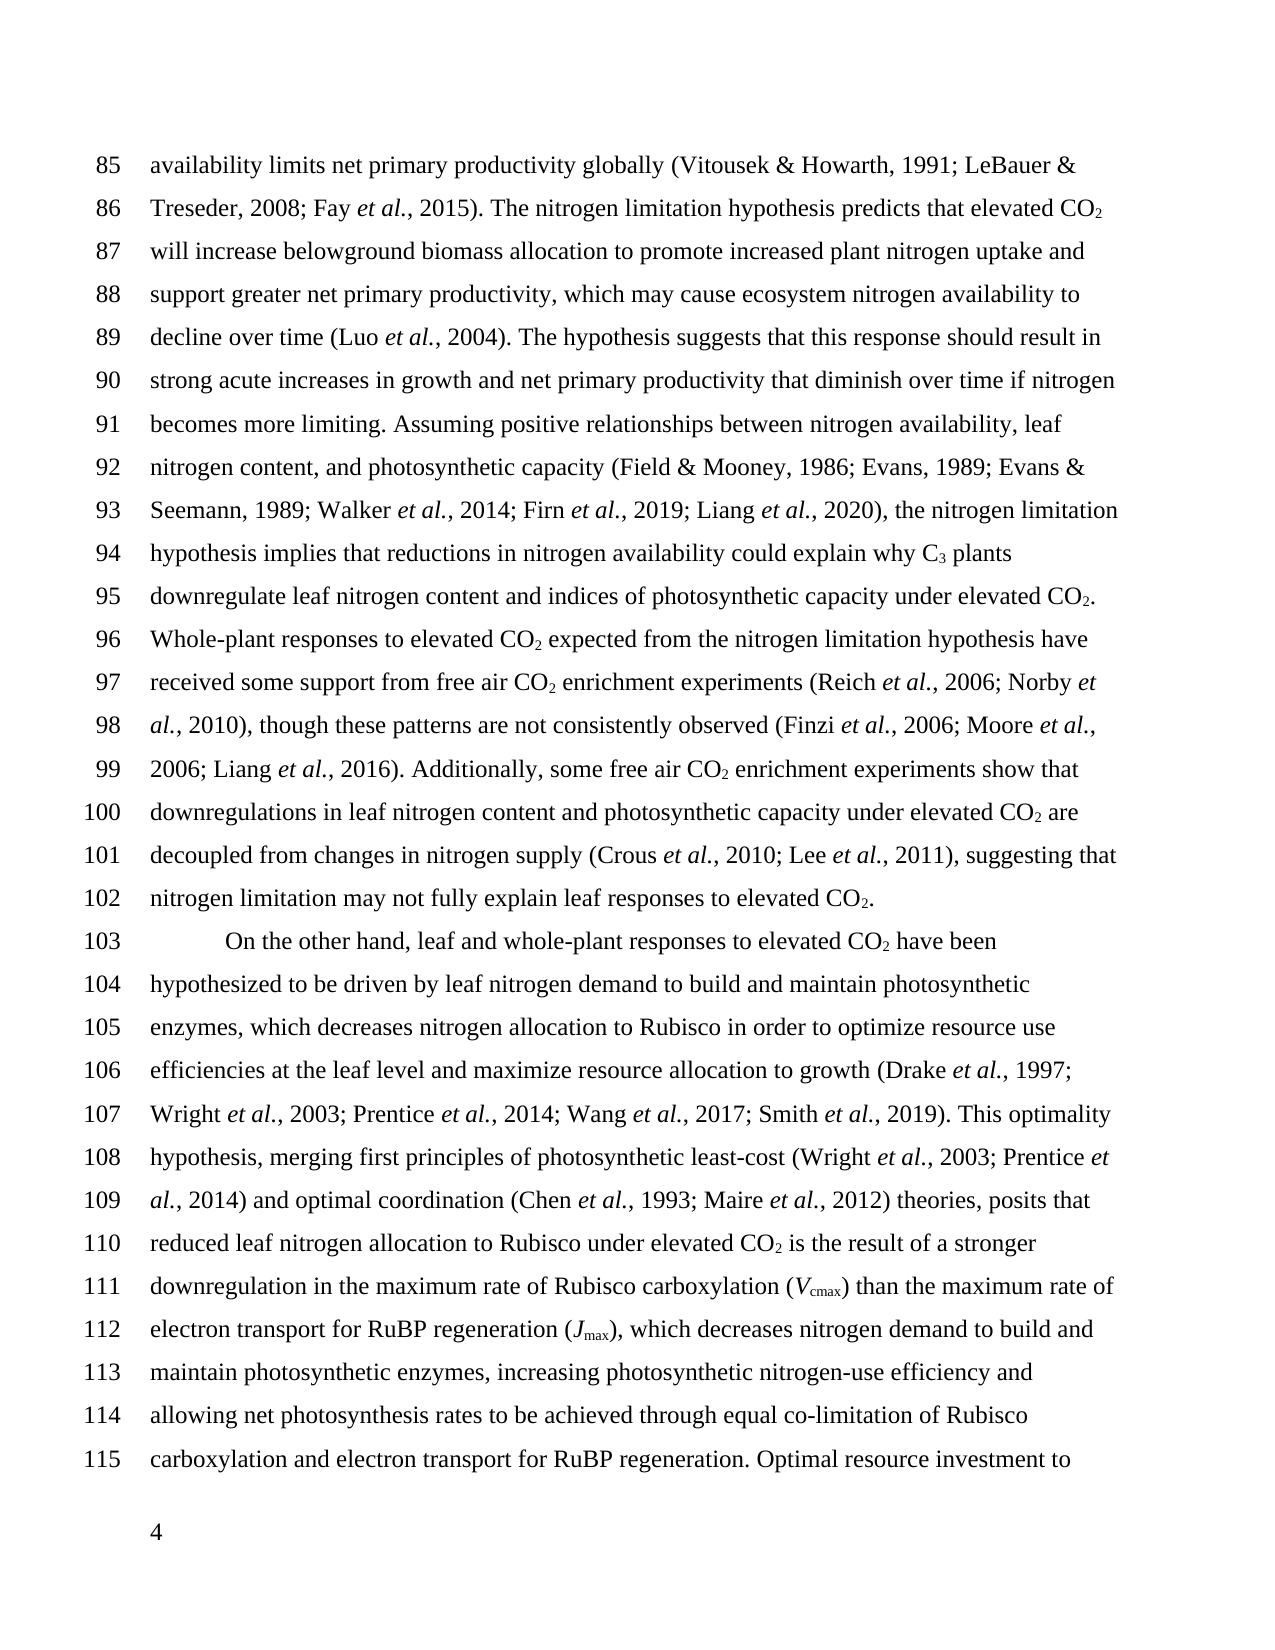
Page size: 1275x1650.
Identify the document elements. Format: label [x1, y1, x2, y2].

text [150, 926, 1125, 1472]
text [150, 150, 1125, 912]
